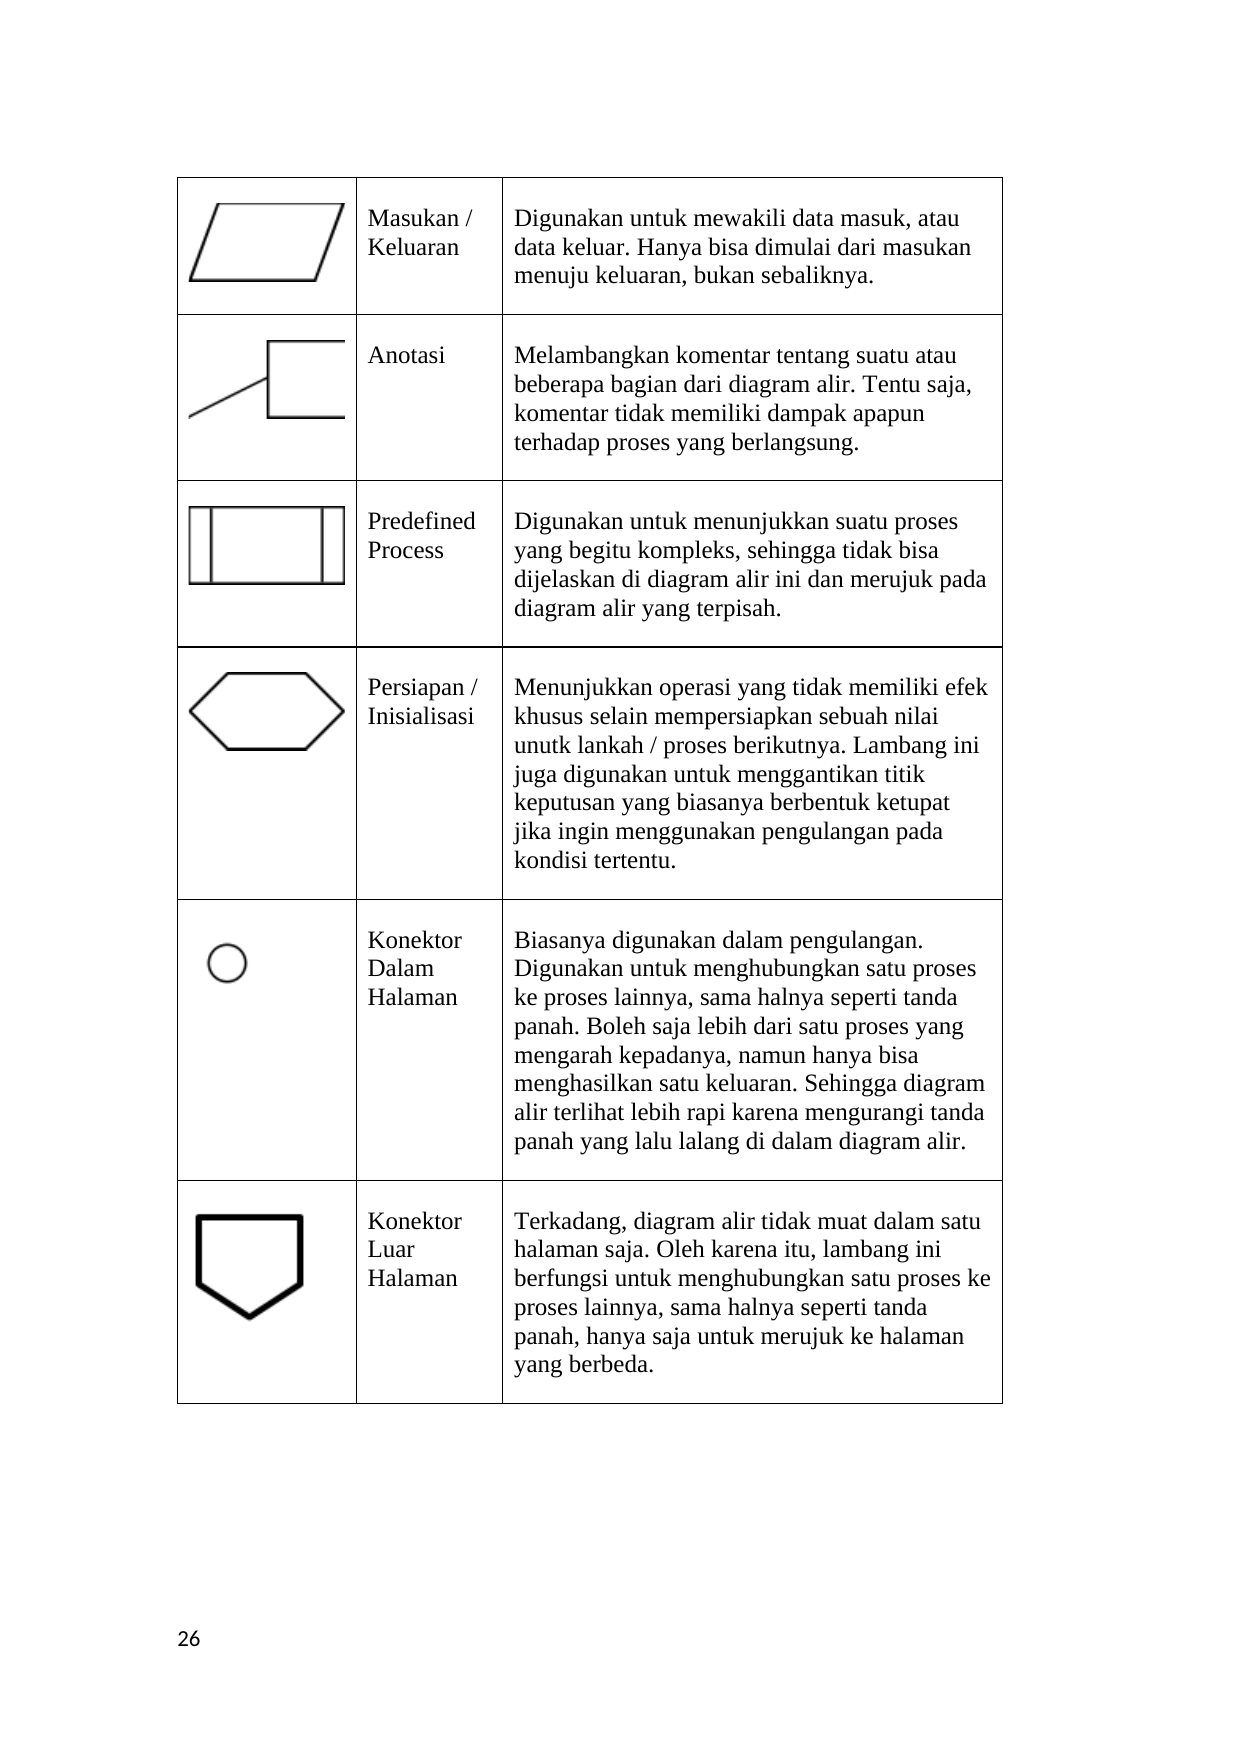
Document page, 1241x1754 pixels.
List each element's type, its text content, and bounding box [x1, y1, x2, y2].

table_cell [178, 648, 356, 899]
table_cell Terkadang, diagram alir tidak muat dalam satu halaman saja. Oleh karena itu, lambang ini berfungsi untuk menghubungkan satu proses ke proses lainnya, sama halnya seperti tanda panah, hanya saja untuk merujuk ke halaman yang berbeda. [503, 1181, 1002, 1403]
table_cell Menunjukkan operasi yang tidak memiliki efek khusus selain mempersiapkan sebuah nilai unutk lankah / proses berikutnya. Lambang ini juga digunakan untuk menggantikan titik keputusan yang biasanya berbentuk ketupat jika ingin menggunakan pengulangan pada kondisi tertentu. [503, 648, 1002, 899]
picture [188, 1205, 309, 1323]
picture [188, 340, 345, 419]
table_cell Predefined Process [357, 481, 502, 646]
table_cell Melambangkan komentar tentang suatu atau beberapa bagian dari diagram alir. Tentu saja, komentar tidak memiliki dampak apapun terhadap proses yang berlangsung. [503, 315, 1002, 480]
table_cell Konektor Dalam Halaman [357, 900, 502, 1180]
table_cell Digunakan untuk menunjukkan suatu proses yang begitu kompleks, sehingga tidak bisa dijelaskan di diagram alir ini dan merujuk pada diagram alir yang terpisah. [503, 481, 1002, 646]
picture [188, 672, 345, 751]
table_cell [178, 315, 356, 480]
table_cell Konektor Luar Halaman [357, 1181, 502, 1403]
table_cell [178, 900, 356, 1180]
table_cell Digunakan untuk mewakili data masuk, atau data keluar. Hanya bisa dimulai dari masukan menuju keluaran, bukan sebaliknya. [503, 178, 1002, 314]
picture [188, 924, 267, 1003]
table_cell Anotasi [357, 315, 502, 480]
table_cell [178, 1181, 356, 1403]
table_cell Biasanya digunakan dalam pengulangan. Digunakan untuk menghubungkan satu proses ke proses lainnya, sama halnya seperti tanda panah. Boleh saja lebih dari satu proses yang mengarah kepadanya, namun hanya bisa menghasilkan satu keluaran. Sehingga diagram alir terlihat lebih rapi karena mengurangi tanda panah yang lalu lalang di dalam diagram alir. [503, 900, 1002, 1180]
table_cell Masukan / Keluaran [357, 178, 502, 314]
picture [188, 506, 345, 585]
table_cell [178, 178, 356, 314]
picture [188, 203, 345, 282]
table_cell Persiapan / Inisialisasi [357, 648, 502, 899]
table_cell [178, 481, 356, 646]
